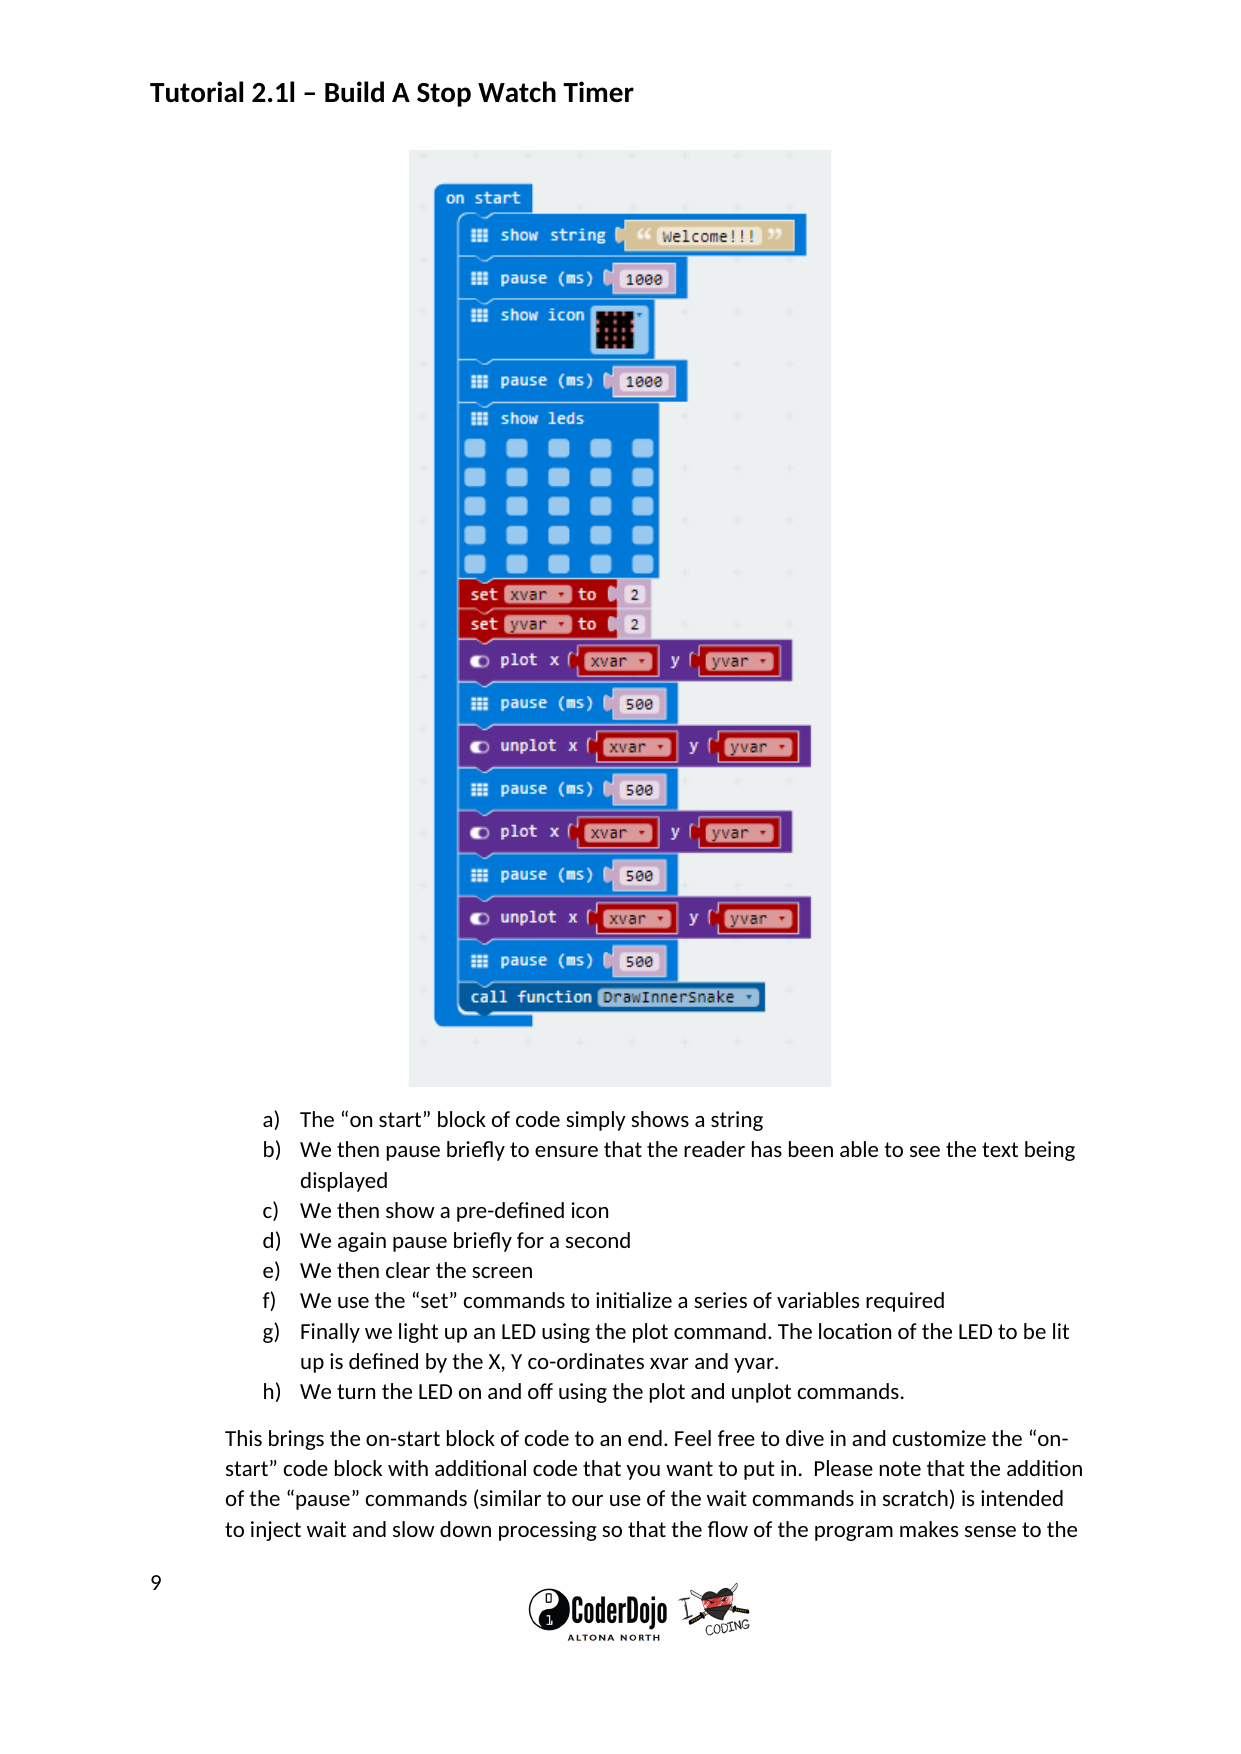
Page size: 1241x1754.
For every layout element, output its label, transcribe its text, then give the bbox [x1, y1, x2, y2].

list We use the “set” commands to initialize a series of variables required [262, 1287, 1090, 1315]
list We then pause briefly to ensure that the reader has been able to see the text being displayed [262, 1136, 1090, 1194]
picture [486, 1568, 792, 1653]
list The “on start” block of code simply shows a string [262, 1105, 1090, 1133]
list We then clear the screen [262, 1256, 1090, 1284]
picture [408, 150, 832, 1087]
list We turn the LED on and off using the plot and unplot commands. [262, 1377, 1090, 1405]
list Finally we light up an LED using the plot command. The location of the LED to be lit up is defined by the X, Y co-ordinates xvar and yvar. [262, 1317, 1090, 1375]
list We then show a pre-defined icon [262, 1196, 1090, 1224]
list We again pause briefly for a second [262, 1226, 1090, 1254]
